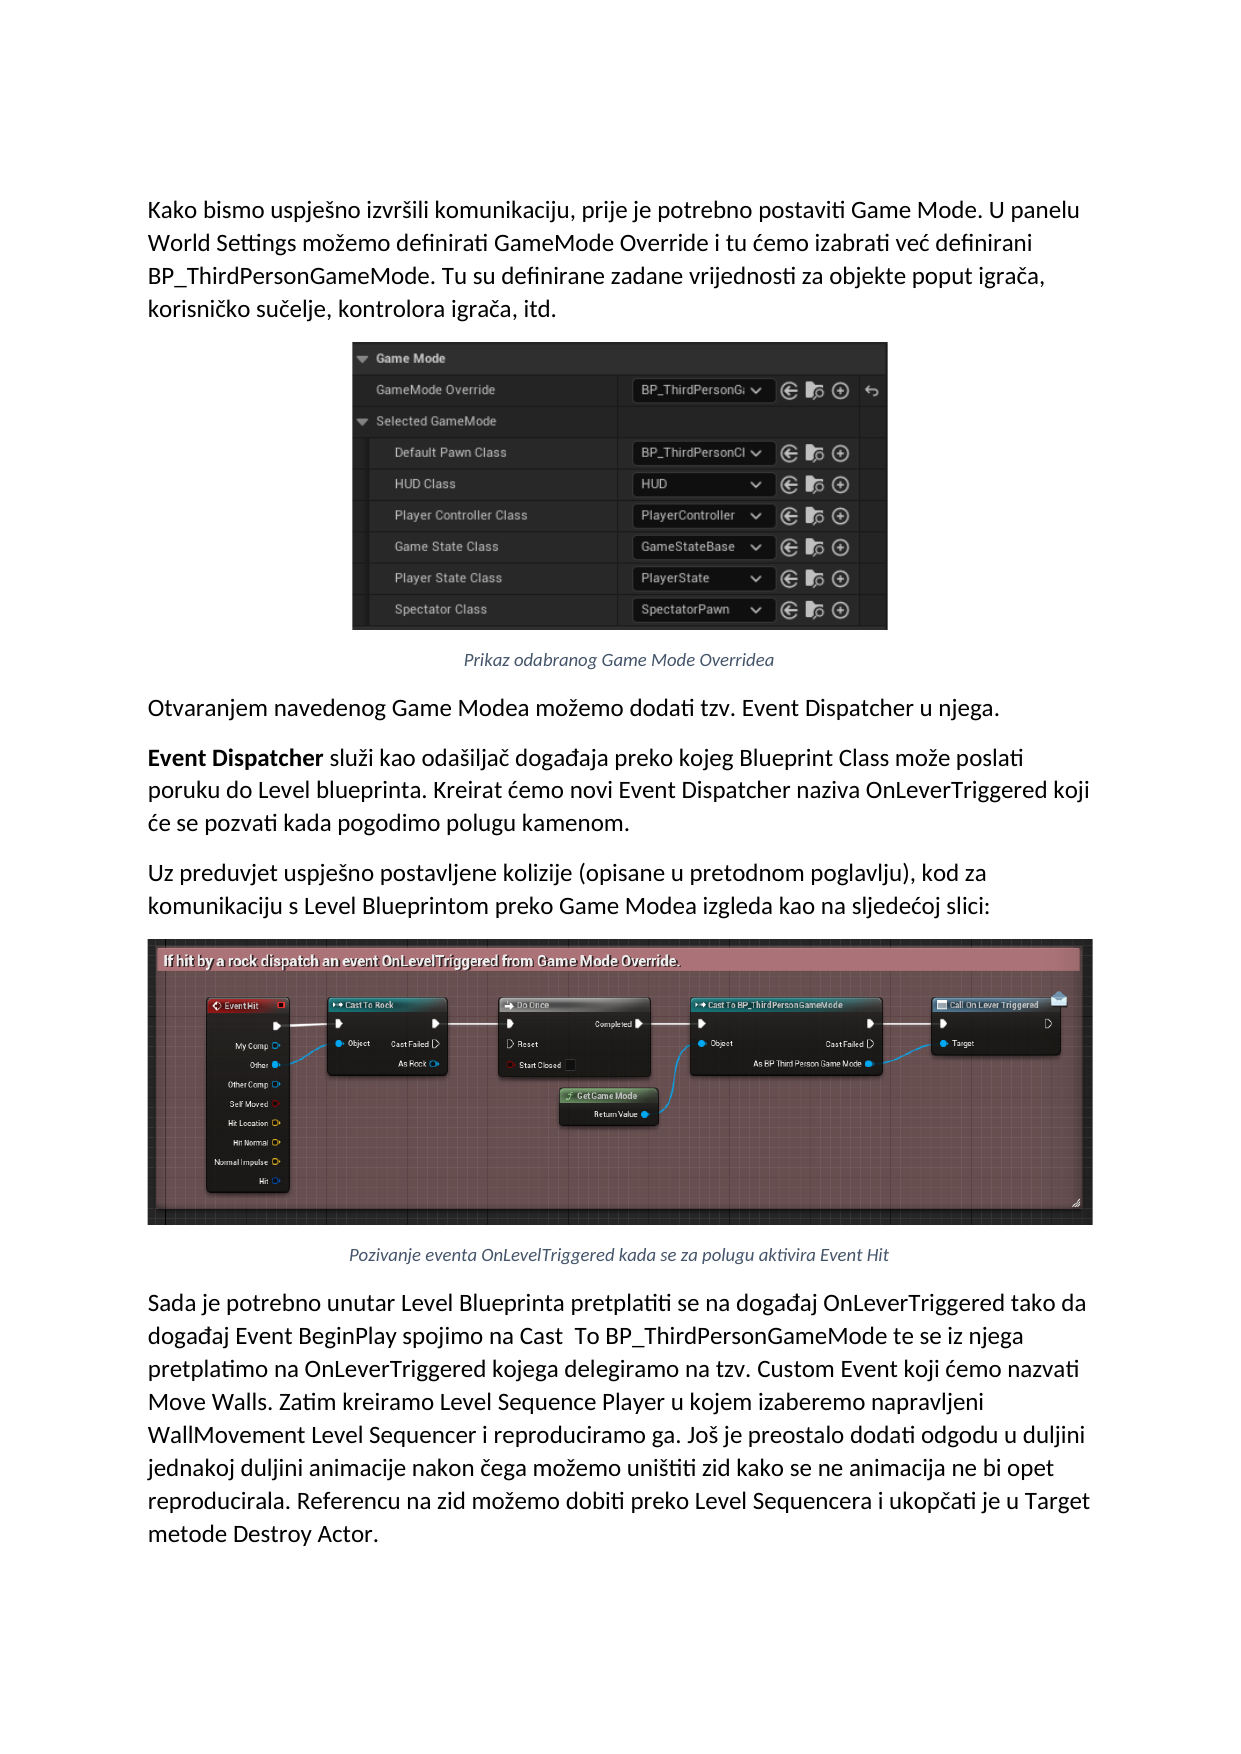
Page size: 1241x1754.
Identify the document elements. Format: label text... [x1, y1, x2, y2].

text Event Dispatcher služi kao odašiljač događaja preko kojeg Blueprint Class može poslati poruku do Level blueprinta. Kreirat ćemo novi Event Dispatcher naziva OnLeverTriggered koji će se pozvati kada pogodimo polugu kamenom. [148, 742, 1093, 838]
text Pozivanje eventa OnLevelTriggered kada se za polugu aktivira Event Hit [148, 1244, 1093, 1267]
picture [352, 342, 888, 630]
text Prikaz odabranog Game Mode Overridea [148, 648, 1093, 671]
picture [147, 939, 1093, 1225]
text Otvaranjem navedenog Game Modea možemo dodati tzv. Event Dispatcher u njega. [148, 692, 1093, 723]
text Sada je potrebno unutar Level Blueprinta pretplatiti se na događaj OnLeverTriggered tako da događaj Event BeginPlay spojimo na Cast To BP_ThirdPersonGameMode te se iz njega pretplatimo na OnLeverTriggered kojega delegiramo na tzv. Custom Event koji ćemo nazvati Move Walls. Zatim kreiramo Level Sequence Player u kojem izaberemo napravljeni WallMovement Level Sequencer i reproduciramo ga. Još je preostalo dodati odgodu u duljini jednakoj duljini animacije nakon čega možemo uništiti zid kako se ne animacija ne bi opet reproducirala. Referencu na zid možemo dobiti preko Level Sequencera i ukopčati je u Target metode Destroy Actor. [148, 1287, 1093, 1548]
text Uz preduvjet uspješno postavljene kolizije (opisane u pretodnom poglavlju), kod za komunikaciju s Level Blueprintom preko Game Modea izgleda kao na sljedećoj slici: [148, 857, 1093, 921]
text Kako bismo uspješno izvršili komunikaciju, prije je potrebno postaviti Game Mode. U panelu World Settings možemo definirati GameMode Override i tu ćemo izabrati već definirani BP_ThirdPersonGameMode. Tu su definirane zadane vrijednosti za objekte poput igrača, korisničko sučelje, kontrolora igrača, itd. [148, 194, 1093, 324]
